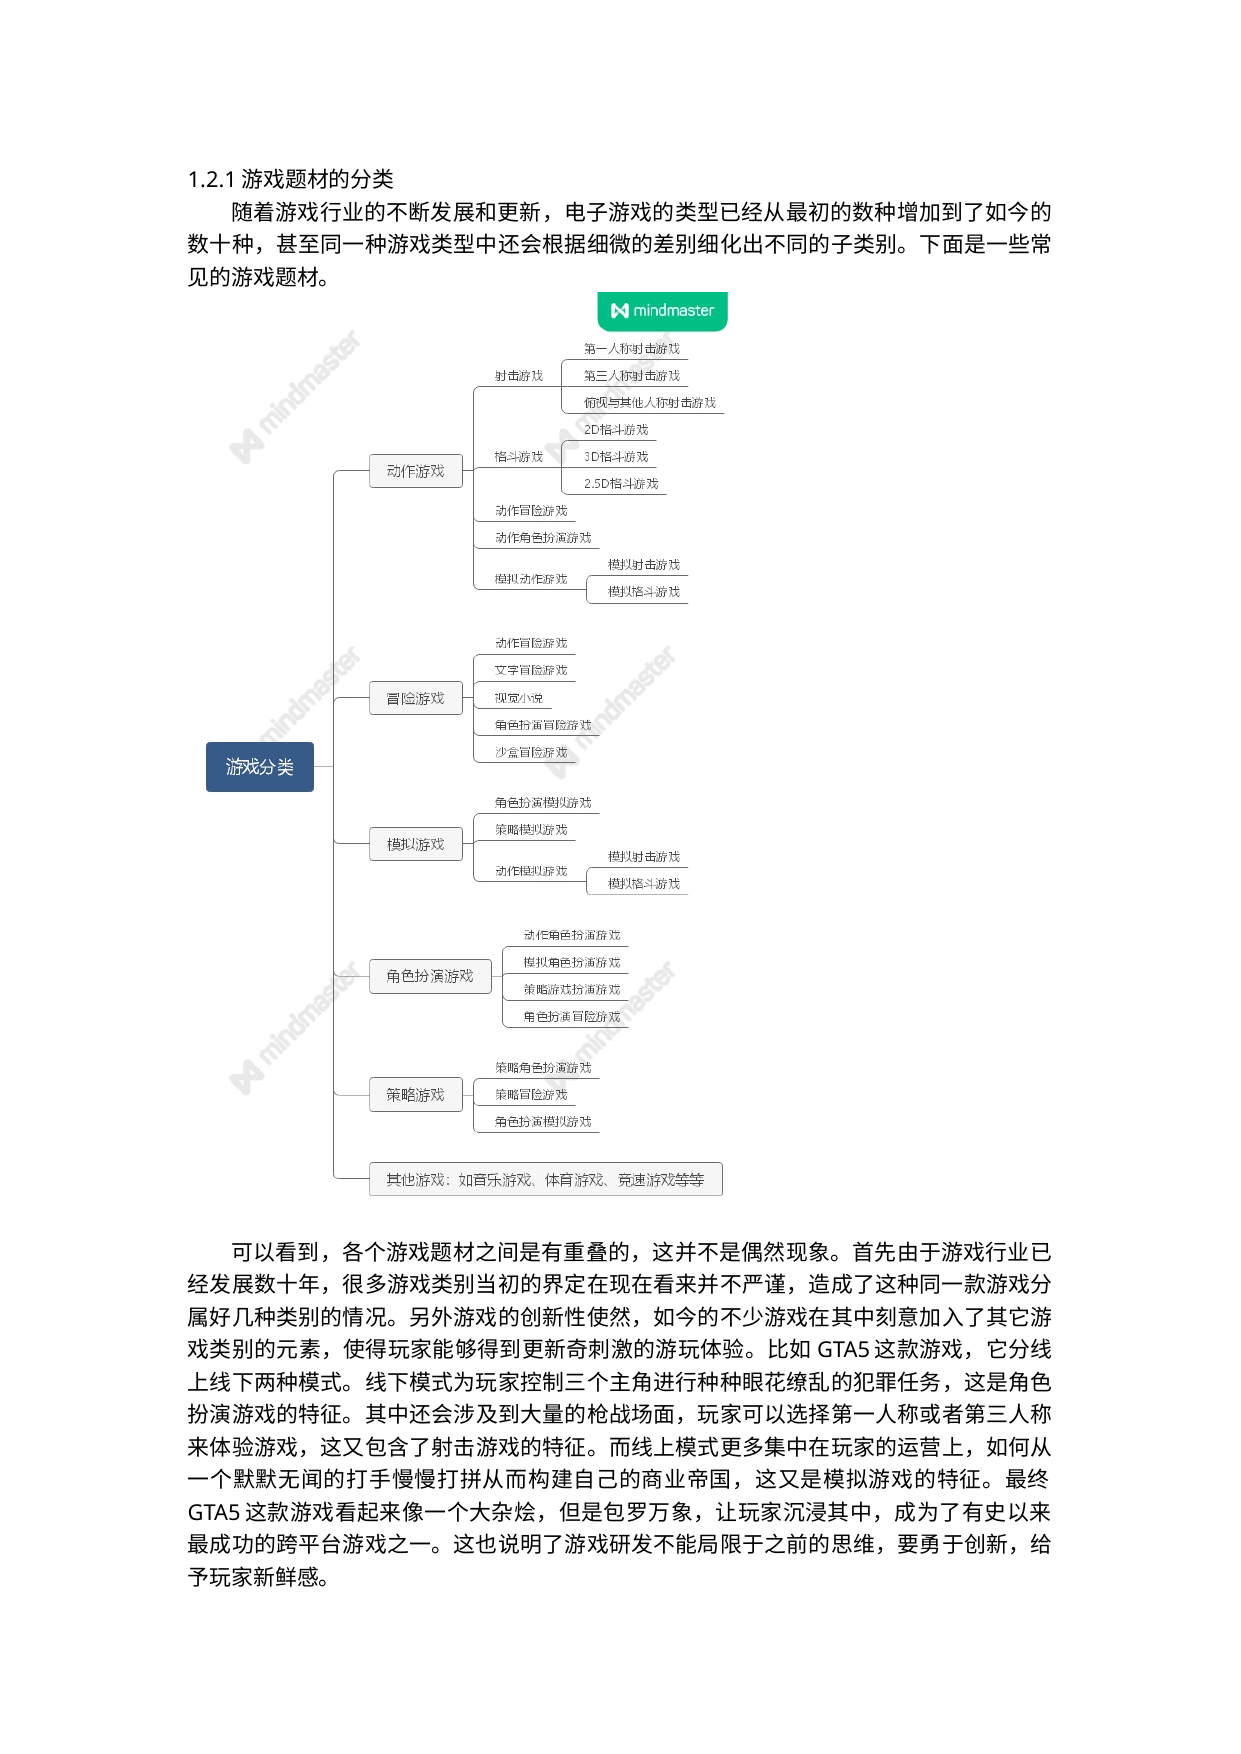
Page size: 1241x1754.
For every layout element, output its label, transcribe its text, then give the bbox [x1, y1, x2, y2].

text 可以看到，各个游戏题材之间是有重叠的，这并不是偶然现象。首先由于游戏行业已经发展数十年，很多游戏类别当初的界定在现在看来并不严谨，造成了这种同一款游戏分属好几种类别的情况。另外游戏的创新性使然，如今的不少游戏在其中刻意加入了其它游戏类别的元素，使得玩家能够得到更新奇刺激的游玩体验。比如GTA5这款游戏，它分线上线下两种模式。线下模式为玩家控制三个主角进行种种眼花缭乱的犯罪任务，这是角色扮演游戏的特征。其中还会涉及到大量的枪战场面，玩家可以选择第一人称或者第三人称来体验游戏，这又包含了射击游戏的特征。而线上模式更多集中在玩家的运营上，如何从一个默默无闻的打手慢慢打拼从而构建自己的商业帝国，这又是模拟游戏的特征。最终GTA5这款游戏看起来像一个大杂烩，但是包罗万象，让玩家沉浸其中，成为了有史以来最成功的跨平台游戏之一。这也说明了游戏研发不能局限于之前的思维，要勇于创新，给予玩家新鲜感。 [187, 1234, 1053, 1592]
picture [187, 292, 743, 1214]
text 1.2.1游戏题材的分类 [187, 162, 1053, 194]
text 随着游戏行业的不断发展和更新，电子游戏的类型已经从最初的数种增加到了如今的数十种，甚至同一种游戏类型中还会根据细微的差别细化出不同的子类别。下面是一些常见的游戏题材。 [187, 194, 1053, 292]
